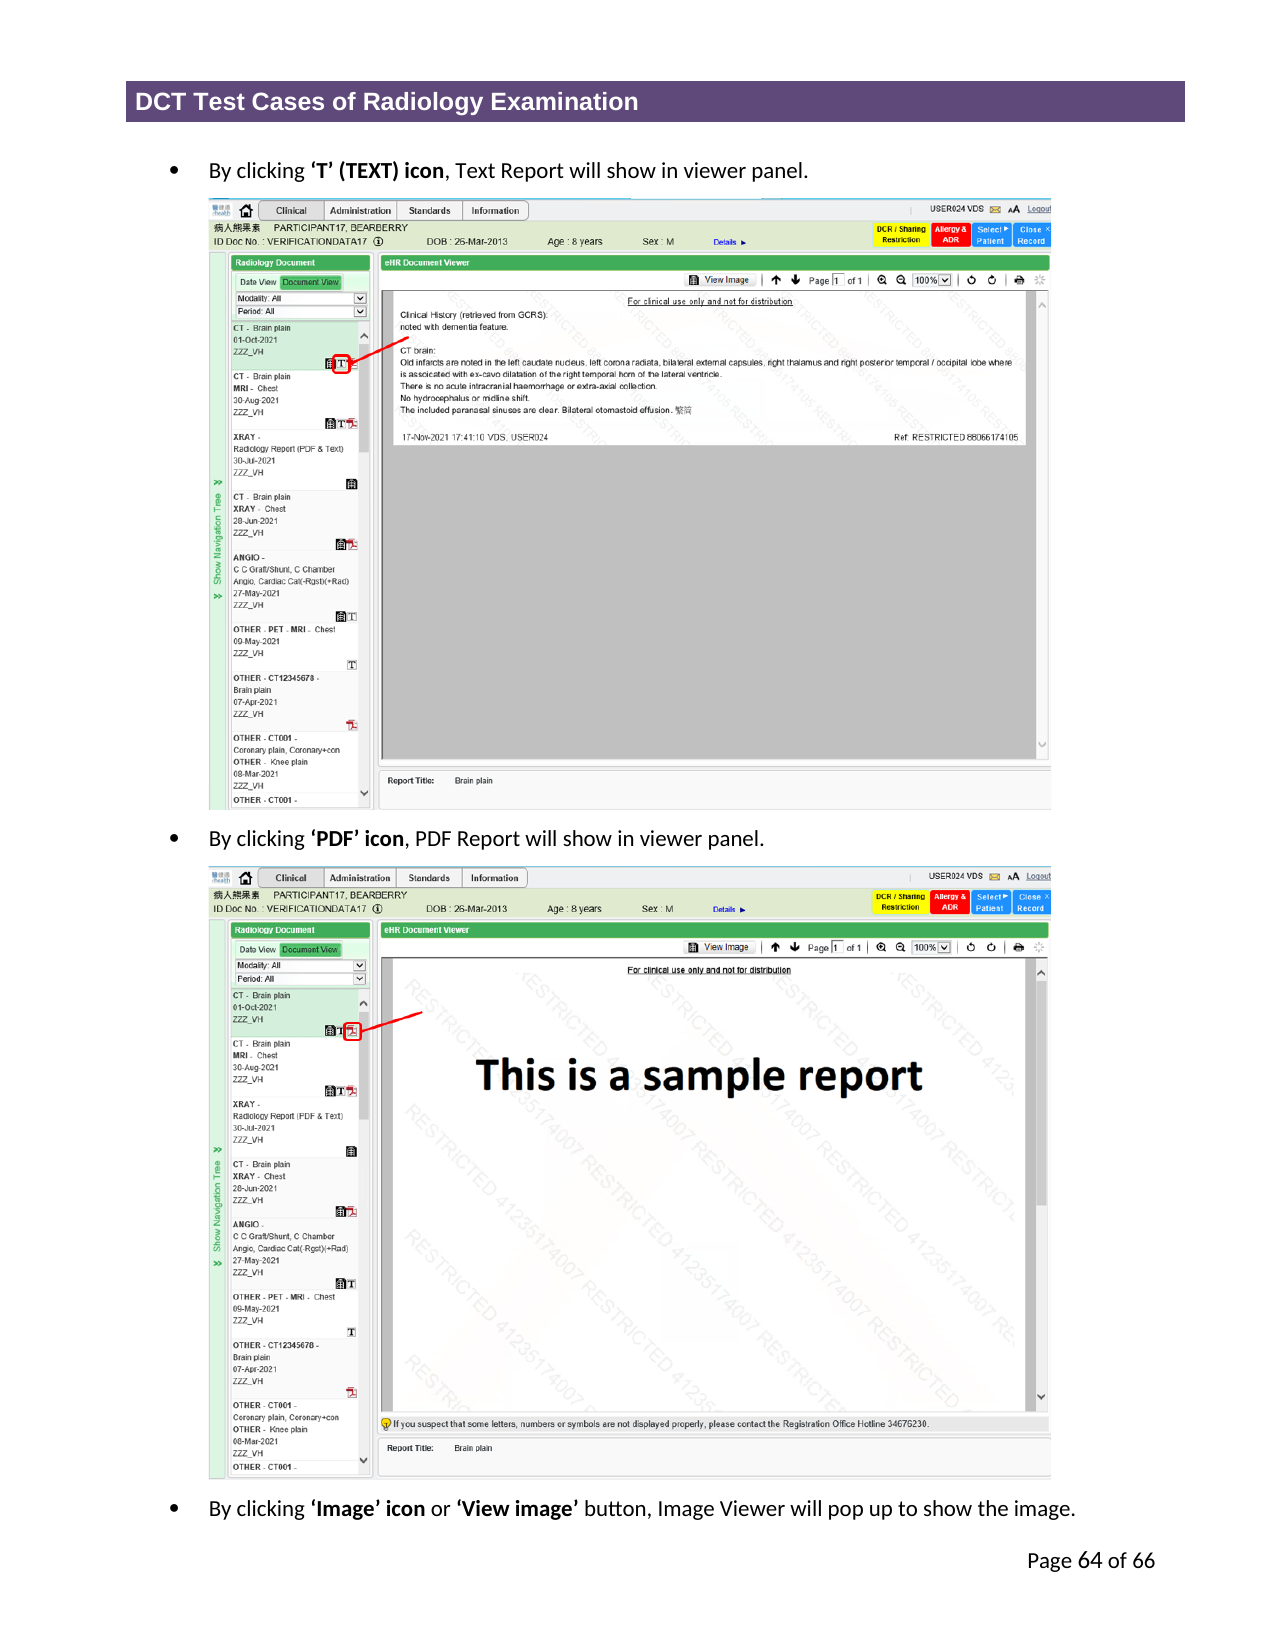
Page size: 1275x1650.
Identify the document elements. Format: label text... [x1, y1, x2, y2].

list By clicking ‘Image’ icon or ‘View image’ button, Image Viewer will pop up to show the image. [170, 1494, 1155, 1522]
picture [208, 198, 1052, 810]
picture [208, 866, 1053, 1480]
list By clicking ‘T’ (TEXT) icon, Text Report will show in viewer panel. [170, 156, 1155, 184]
list By clicking ‘PDF’ icon, PDF Report will show in viewer panel. [170, 824, 1155, 852]
